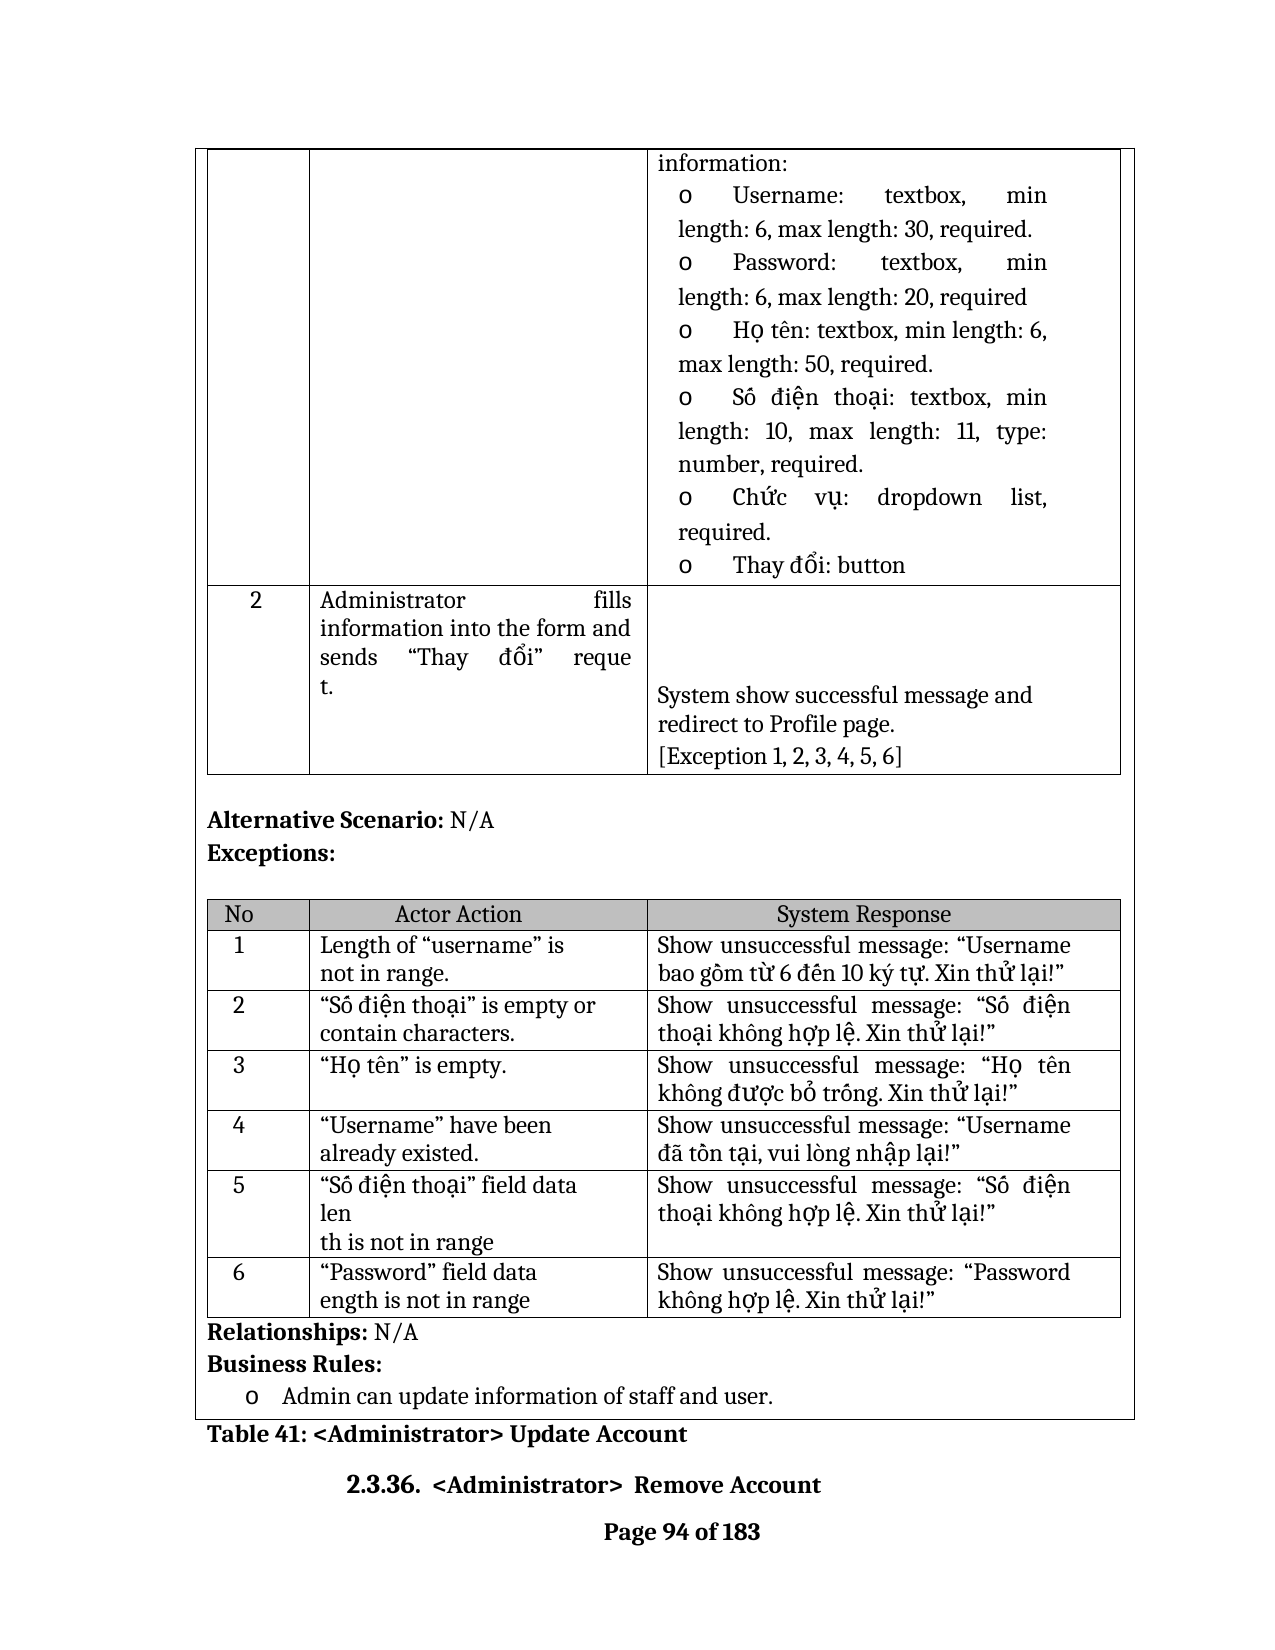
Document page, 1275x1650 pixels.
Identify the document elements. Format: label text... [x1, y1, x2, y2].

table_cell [196, 149, 1134, 1419]
list <Administrator> Remove Account [346, 1469, 1157, 1501]
